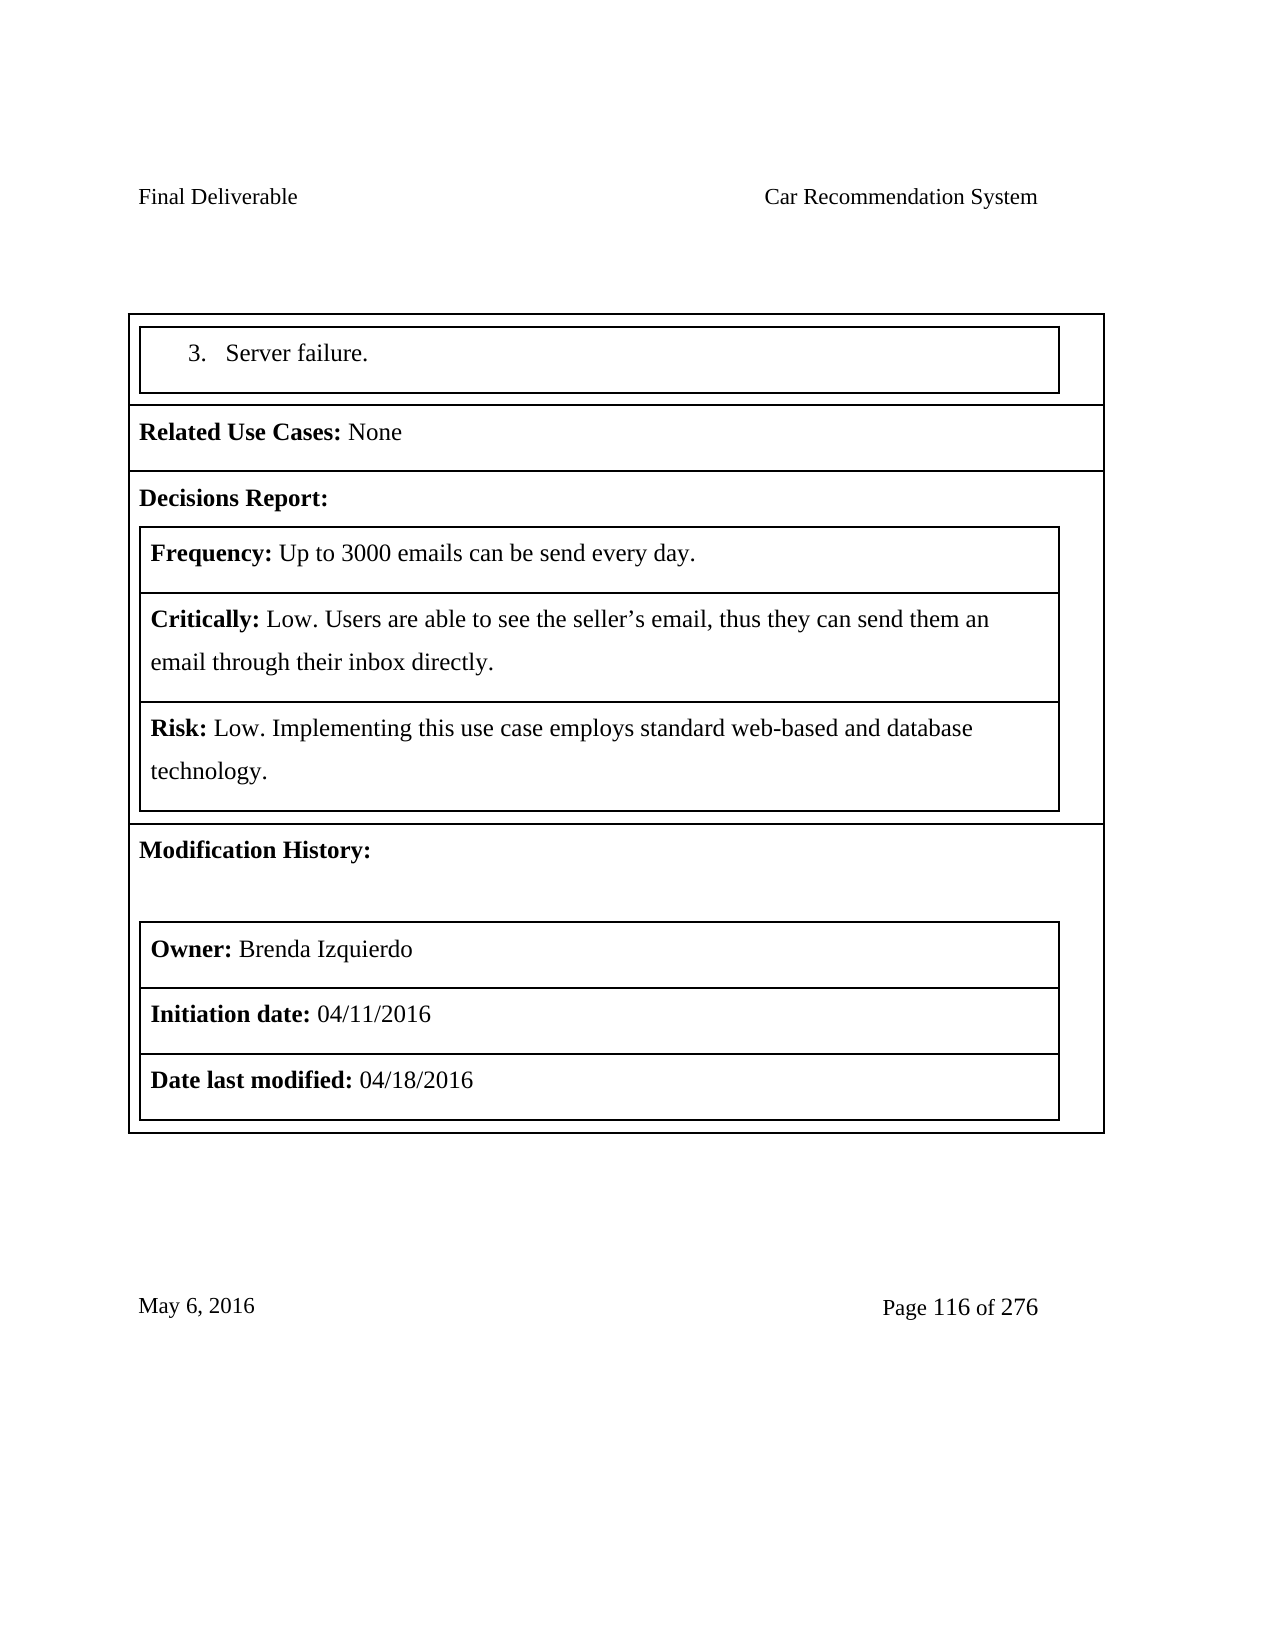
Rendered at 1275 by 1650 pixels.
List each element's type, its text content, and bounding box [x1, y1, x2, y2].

table_cell Modification History: [130, 825, 1103, 1132]
table_cell Exceptions: [130, 315, 1103, 404]
table_cell Related Use Cases: None [130, 406, 1103, 470]
table_cell Decisions Report: [130, 472, 1103, 822]
